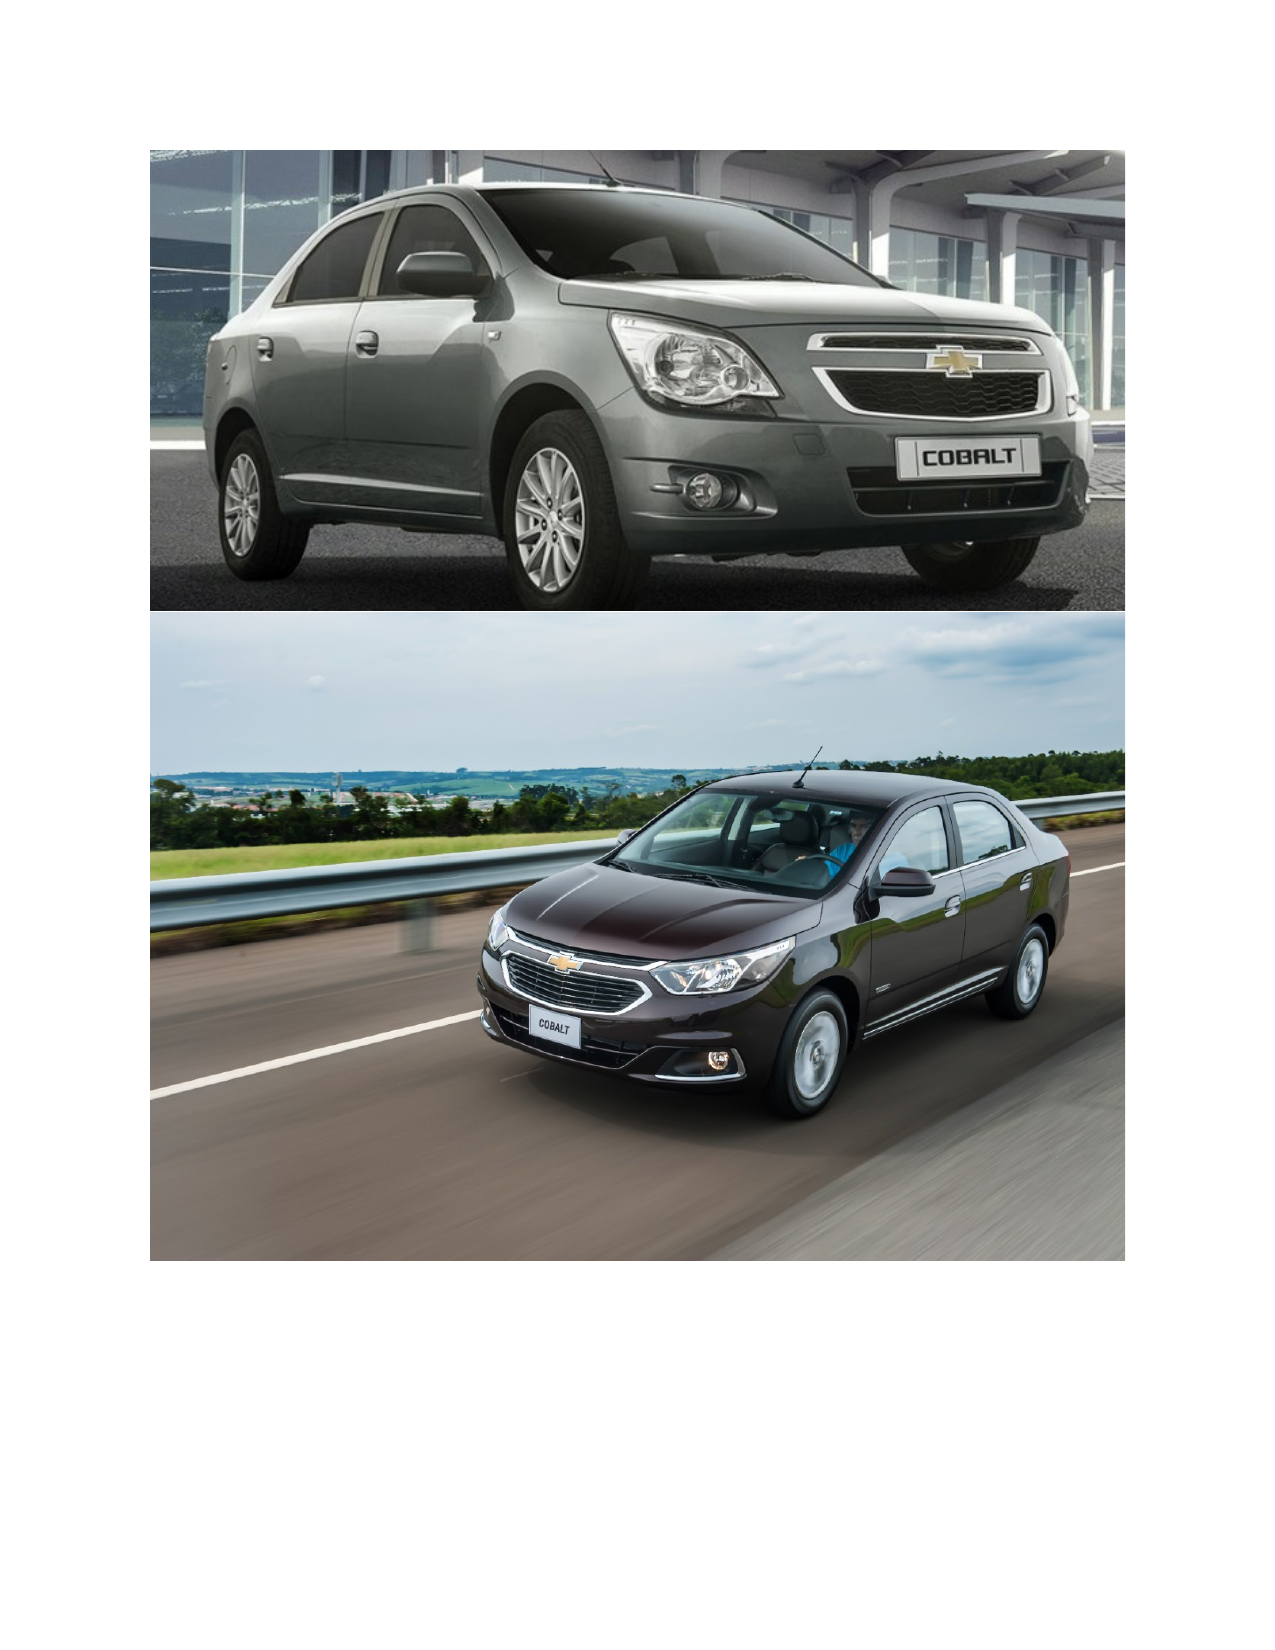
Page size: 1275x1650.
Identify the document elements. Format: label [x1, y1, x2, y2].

picture [150, 150, 1125, 611]
picture [150, 612, 1125, 1261]
